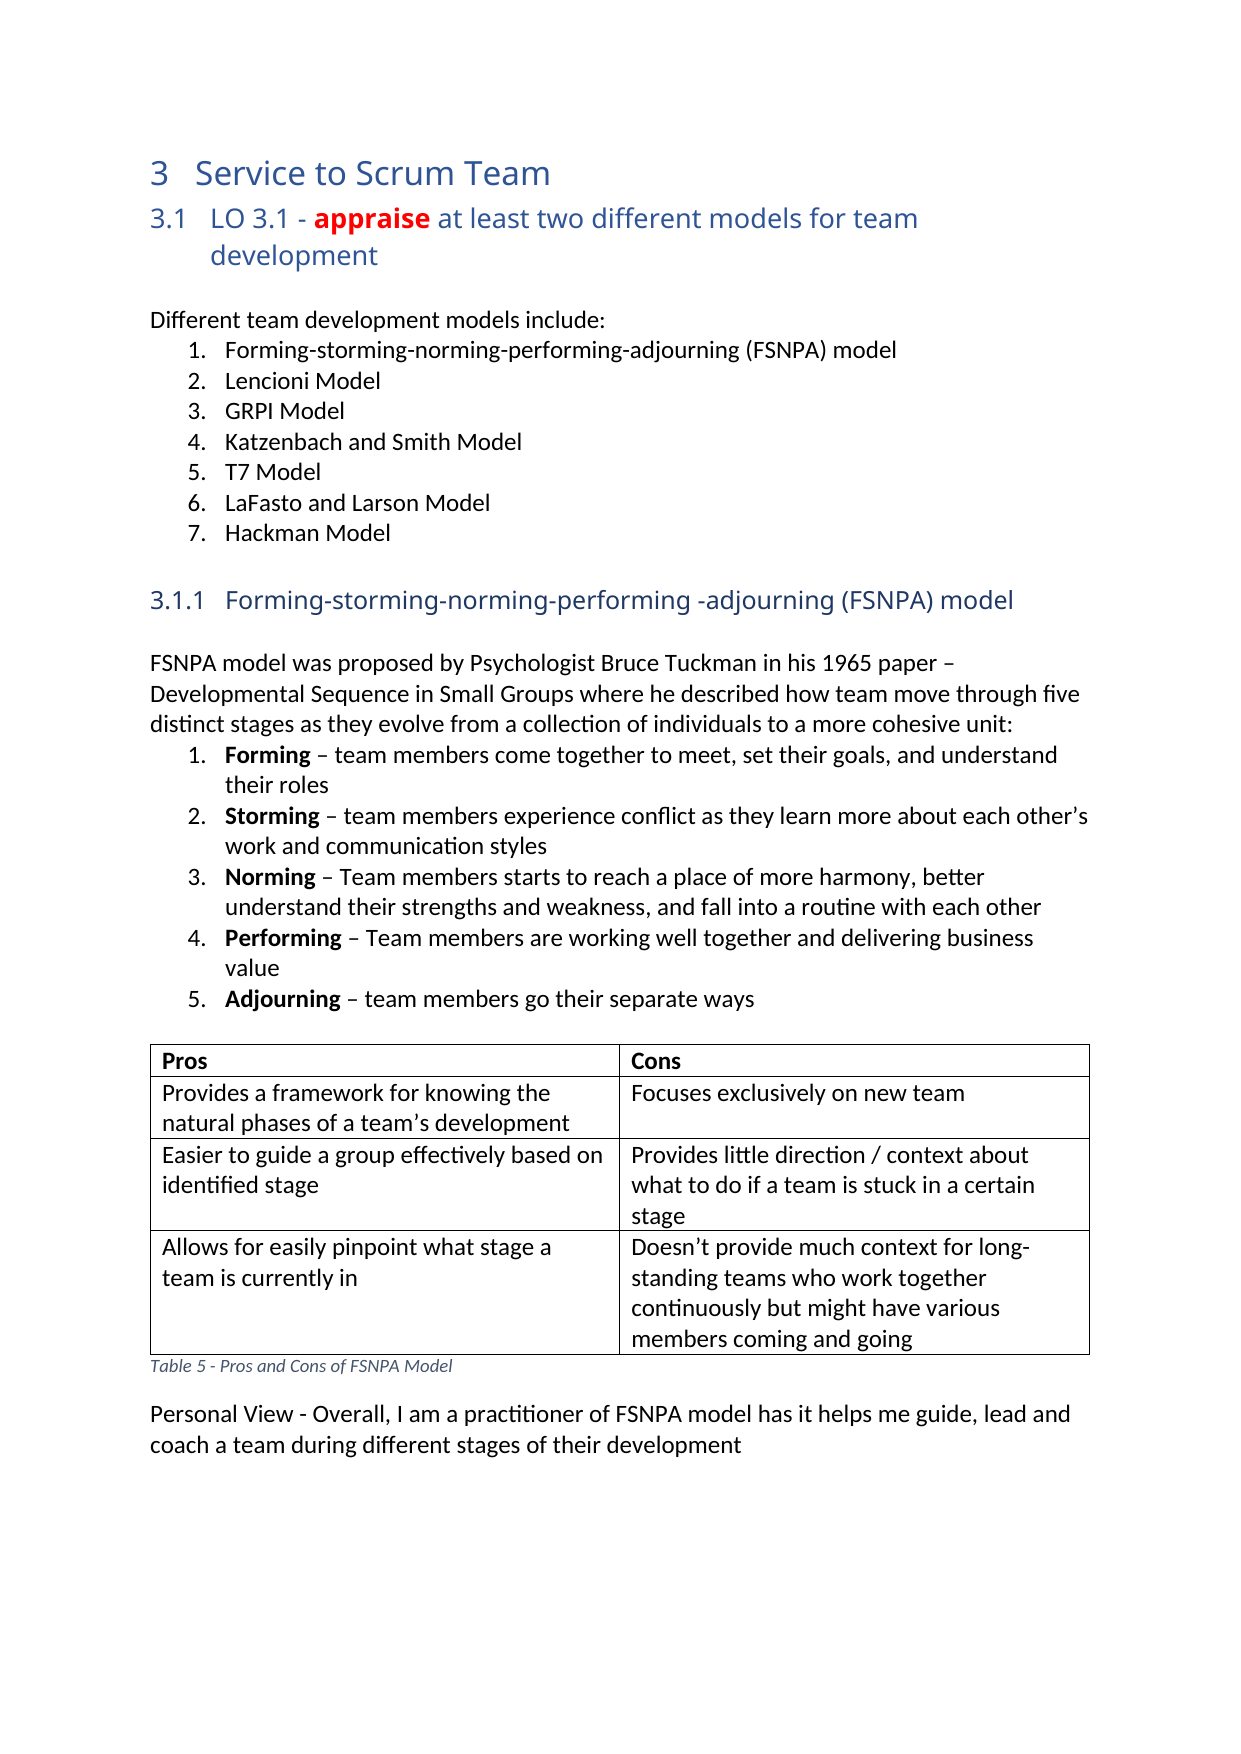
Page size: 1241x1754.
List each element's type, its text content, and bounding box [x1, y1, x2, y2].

table_cell Allows for easily pinpoint what stage a team is currently in [151, 1231, 619, 1353]
list T7 Model [187, 456, 1090, 487]
text Different team development models include: [150, 304, 1090, 334]
list Performing – Team members are working well together and delivering business value [187, 922, 1090, 983]
list Storming – team members experience conflict as they learn more about each other’s work and communication styles [187, 800, 1090, 861]
list GRPI Model [187, 395, 1090, 426]
subtitle Service to Scrum Team [150, 150, 1090, 195]
text Personal View - Overall, I am a practitioner of FSNPA model has it helps me guide, lead and coach a team during different stages of their development [150, 1398, 1090, 1459]
list LaFasto and Larson Model [187, 487, 1090, 517]
list Adjourning – team members go their separate ways [187, 983, 1090, 1013]
table_cell Provides a framework for knowing the natural phases of a team’s development [151, 1077, 619, 1138]
list Forming-storming-norming-performing-adjourning (FSNPA) model [187, 334, 1090, 365]
table_header Pros [151, 1045, 619, 1076]
table_cell Provides little direction / context about what to do if a team is stuck in a certain stage [620, 1139, 1089, 1230]
list Norming – Team members starts to reach a place of more harmony, better understand their strengths and weakness, and fall into a routine with each other [187, 861, 1090, 922]
table_header Cons [620, 1045, 1089, 1076]
subtitle Forming-storming-norming-performing -adjourning (FSNPA) model [150, 583, 1090, 617]
list Katzenbach and Smith Model [187, 426, 1090, 456]
subtitle LO 3.1 - appraise at least two different models for team development [150, 199, 1090, 273]
table_cell Focuses exclusively on new team [620, 1077, 1089, 1138]
text FSNPA model was proposed by Psychologist Bruce Tuckman in his 1965 paper – Developmental Sequence in Small Groups where he described how team move through five distinct stages as they evolve from a collection of individuals to a more cohesive unit: [150, 647, 1090, 739]
list Forming – team members come together to meet, set their goals, and understand their roles [187, 739, 1090, 800]
table_cell Easier to guide a group effectively based on identified stage [151, 1139, 619, 1230]
list Lencioni Model [187, 365, 1090, 395]
table_cell Doesn’t provide much context for long-standing teams who work together continuously but might have various members coming and going [620, 1231, 1089, 1353]
list Hackman Model [187, 517, 1090, 548]
